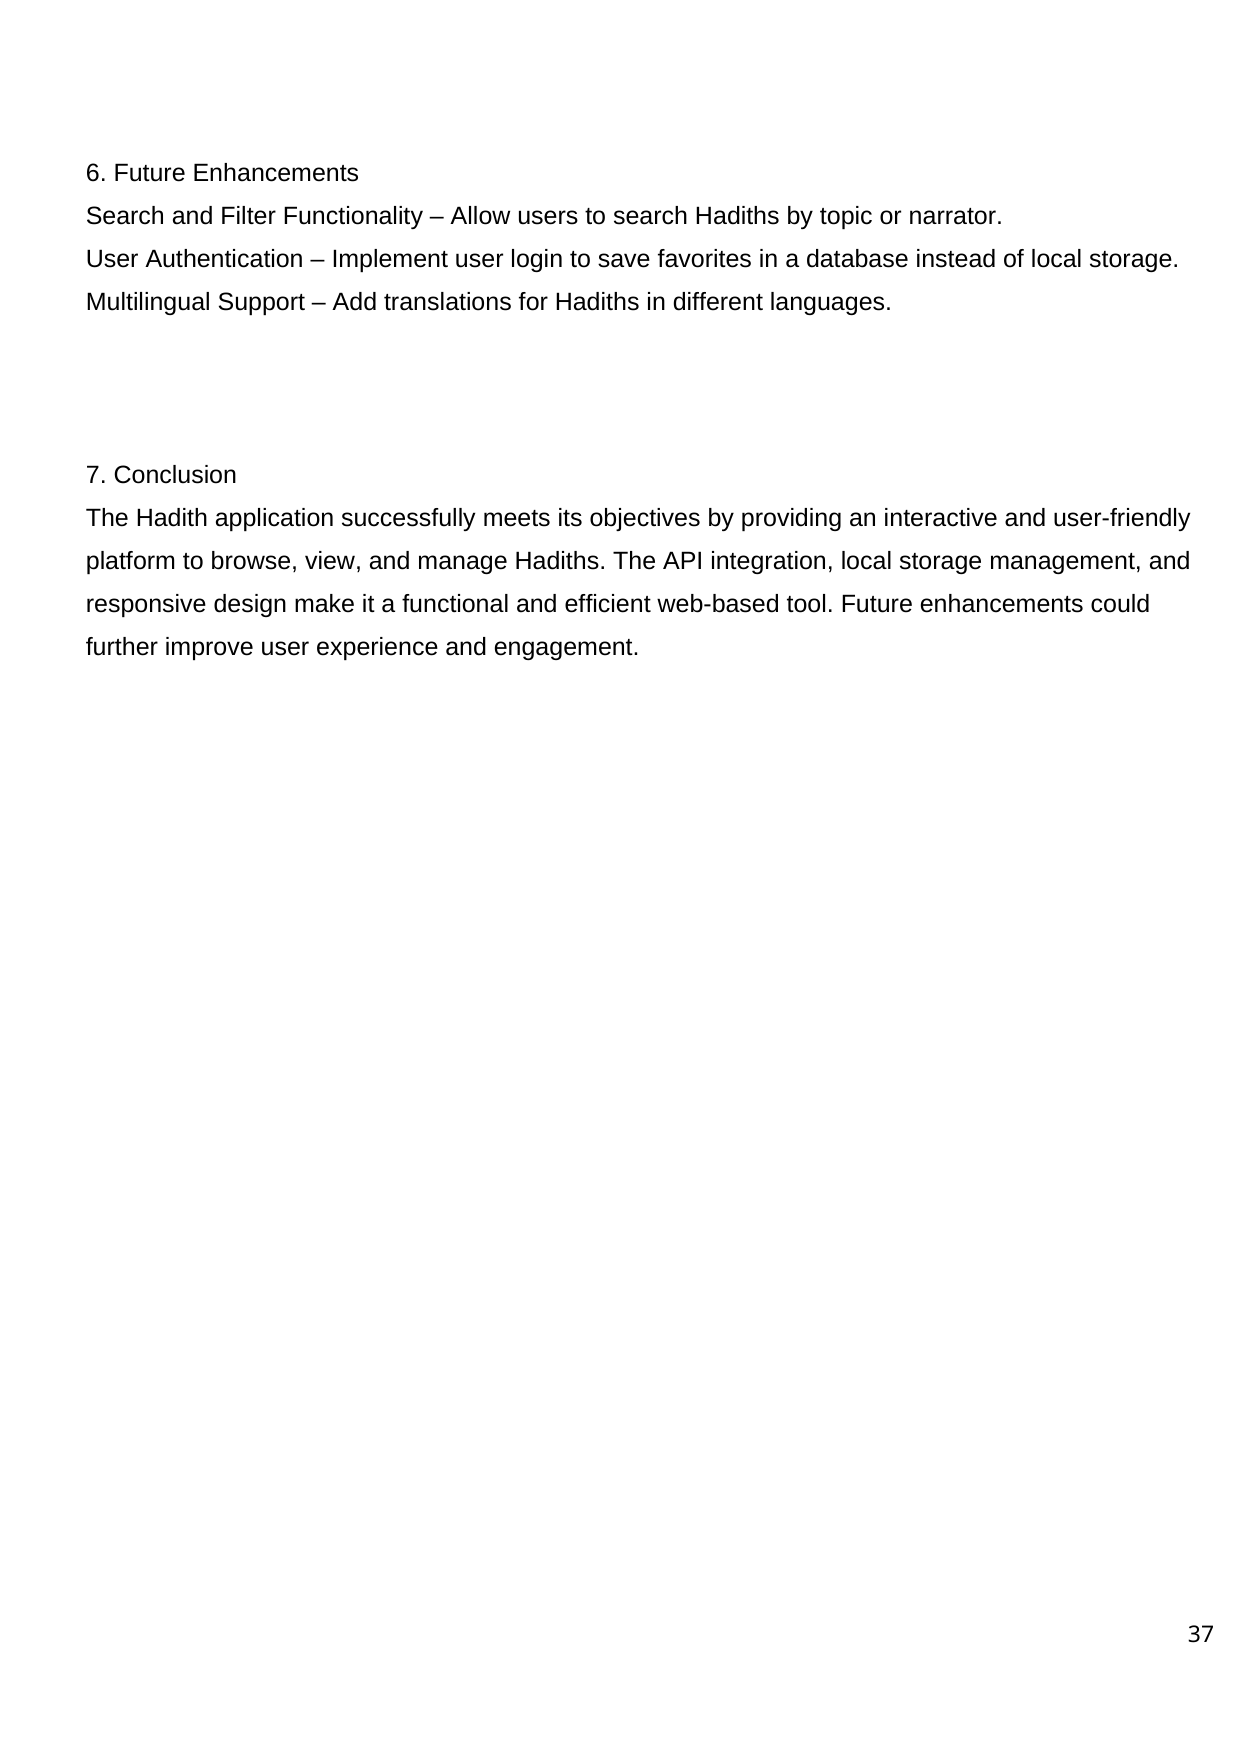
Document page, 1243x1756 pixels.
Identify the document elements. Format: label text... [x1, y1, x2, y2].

text 6. Future Enhancements [86, 158, 1214, 187]
text Search and Filter Functionality – Allow users to search Hadiths by topic or narrator. [86, 201, 1214, 230]
text User Authentication – Implement user login to save favorites in a database instead of local storage. [86, 244, 1214, 273]
text The Hadith application successfully meets its objectives by providing an interactive and user-friendly platform to browse, view, and manage Hadiths. The API integration, local storage management, and responsive design make it a functional and efficient web-based tool. Future enhancements could further improve user experience and engagement. [86, 503, 1214, 661]
text 7. Conclusion [86, 460, 1214, 489]
text Multilingual Support – Add translations for Hadiths in different languages. [86, 287, 1214, 316]
